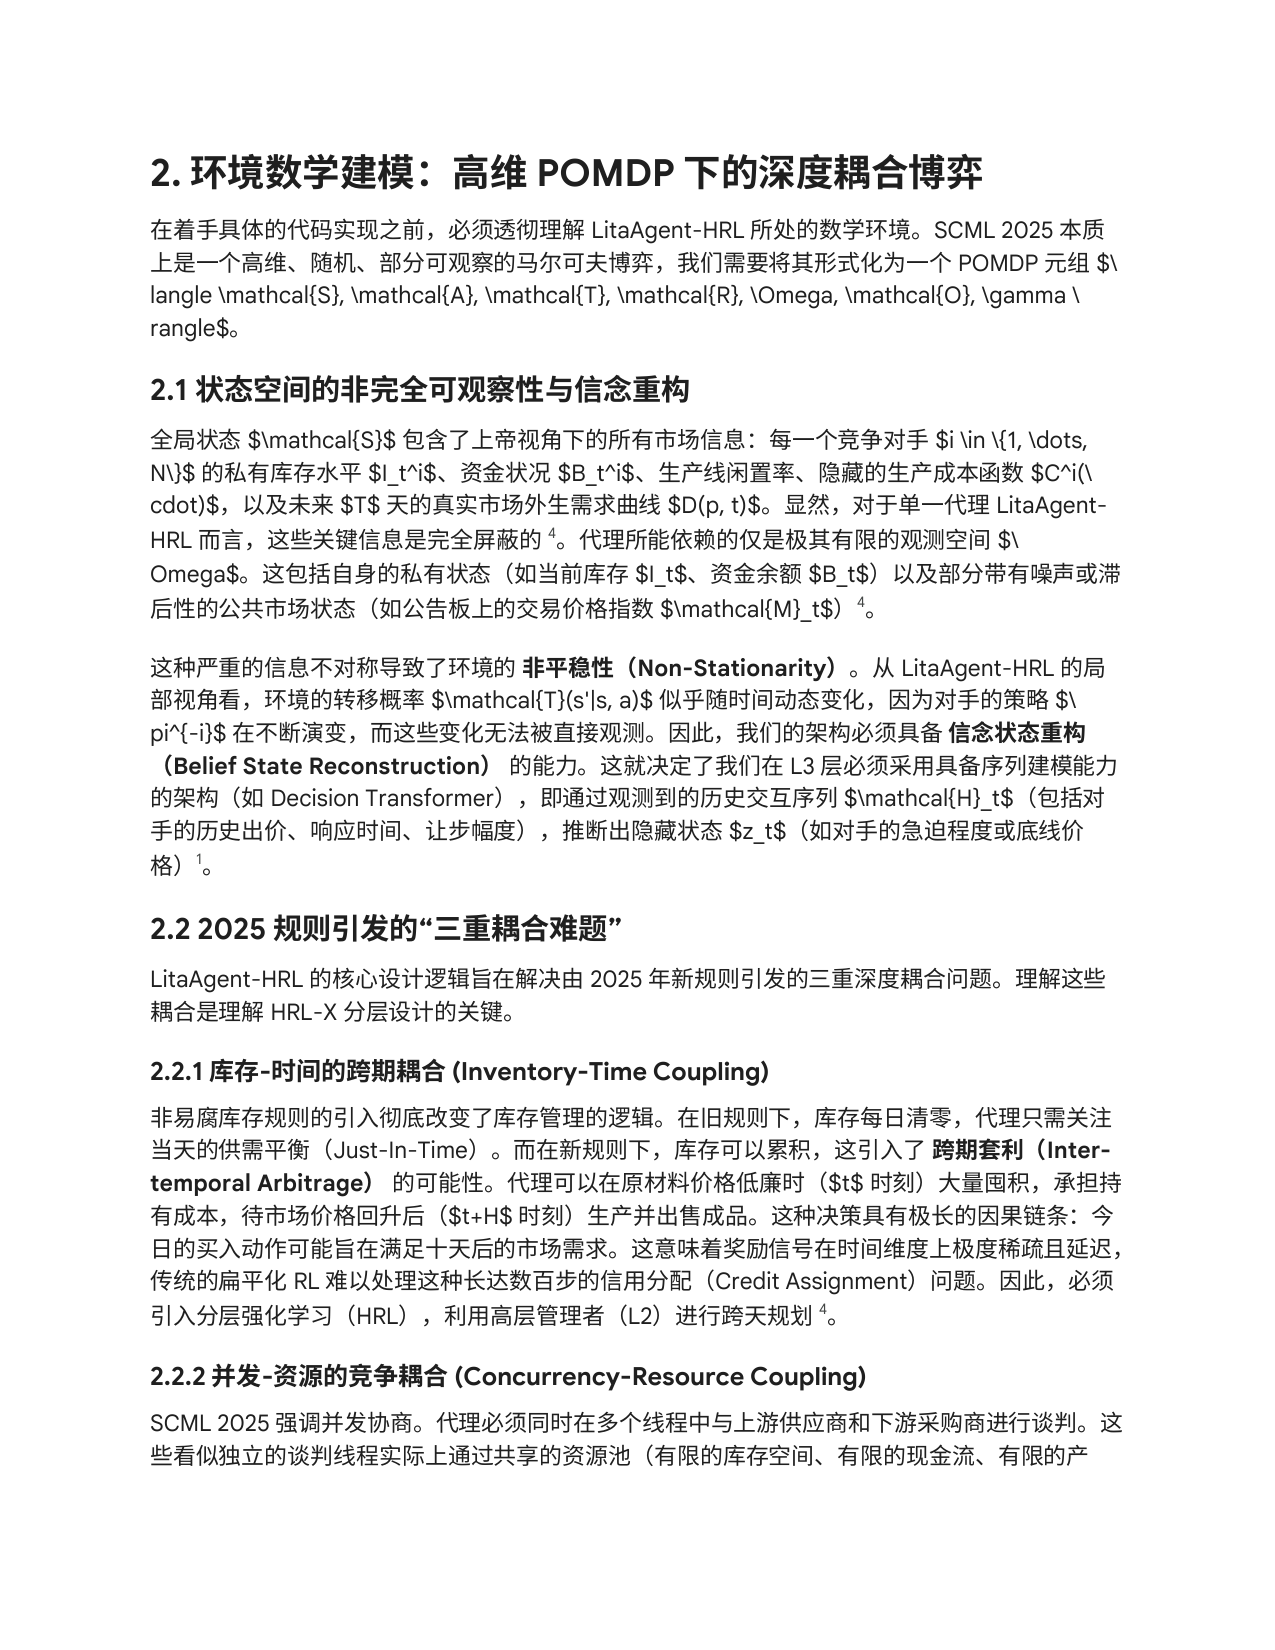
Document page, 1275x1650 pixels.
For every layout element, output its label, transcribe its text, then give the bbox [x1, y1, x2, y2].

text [150, 1409, 1125, 1471]
text LitaAgent-HRL 的核心设计逻辑旨在解决由 2025 年新规则引发的三重深度耦合问题。理解这些耦合是理解 HRL-X 分层设计的关键。 [150, 965, 1125, 1027]
subtitle 2.2 2025 规则引发的“三重耦合难题” [150, 911, 1125, 948]
text 全局状态 $\mathcal{S}$ 包含了上帝视角下的所有市场信息：每一个竞争对手 $i \in \{1, \dots, N\}$ 的私有库存水平 $I_t^i$、资金状况 $B_t^i$、生产线闲置率、隐藏的生产成本函数 $C^i(\cdot)$，以及未来 $T$ 天的真实市场外生需求曲线 $D(p, t)$。显然，对于单一代理 LitaAgent-HRL 而言，这些关键信息是完全屏蔽的 4。代理所能依赖的仅是极其有限的观测空间 $\Omega$。这包括自身的私有状态（如当前库存 $I_t$、资金余额 $B_t$）以及部分带有噪声或滞后性的公共市场状态（如公告板上的交易价格指数 $\mathcal{M}_t$）4。 [150, 426, 1125, 624]
subtitle 2.2.2 并发-资源的竞争耦合 (Concurrency-Resource Coupling) [150, 1361, 1125, 1393]
subtitle 2.2.1 库存-时间的跨期耦合 (Inventory-Time Coupling) [150, 1056, 1125, 1087]
subtitle 2. 环境数学建模：高维 POMDP 下的深度耦合博弈 [150, 150, 1125, 197]
text 这种严重的信息不对称导致了环境的 非平稳性（Non-Stationarity）。从 LitaAgent-HRL 的局部视角看，环境的转移概率 $\mathcal{T}(s'|s, a)$ 似乎随时间动态变化，因为对手的策略 $\pi^{-i}$ 在不断演变，而这些变化无法被直接观测。因此，我们的架构必须具备 信念状态重构（Belief State Reconstruction） 的能力。这就决定了我们在 L3 层必须采用具备序列建模能力的架构（如 Decision Transformer），即通过观测到的历史交互序列 $\mathcal{H}_t$（包括对手的历史出价、响应时间、让步幅度），推断出隐藏状态 $z_t$（如对手的急迫程度或底线价格）1。 [150, 654, 1125, 882]
subtitle 2.1 状态空间的非完全可观察性与信念重构 [150, 372, 1125, 408]
text 在着手具体的代码实现之前，必须透彻理解 LitaAgent-HRL 所处的数学环境。SCML 2025 本质上是一个高维、随机、部分可观察的马尔可夫博弈，我们需要将其形式化为一个 POMDP 元组 $\langle \mathcal{S}, \mathcal{A}, \mathcal{T}, \mathcal{R}, \Omega, \mathcal{O}, \gamma \rangle$。 [150, 216, 1125, 343]
text 非易腐库存规则的引入彻底改变了库存管理的逻辑。在旧规则下，库存每日清零，代理只需关注当天的供需平衡（Just-In-Time）。而在新规则下，库存可以累积，这引入了 跨期套利（Inter-temporal Arbitrage） 的可能性。代理可以在原材料价格低廉时（$t$ 时刻）大量囤积，承担持有成本，待市场价格回升后（$t+H$ 时刻）生产并出售成品。这种决策具有极长的因果链条：今日的买入动作可能旨在满足十天后的市场需求。这意味着奖励信号在时间维度上极度稀疏且延迟，传统的扁平化 RL 难以处理这种长达数百步的信用分配（Credit Assignment）问题。因此，必须引入分层强化学习（HRL），利用高层管理者（L2）进行跨天规划 4。 [150, 1104, 1125, 1332]
